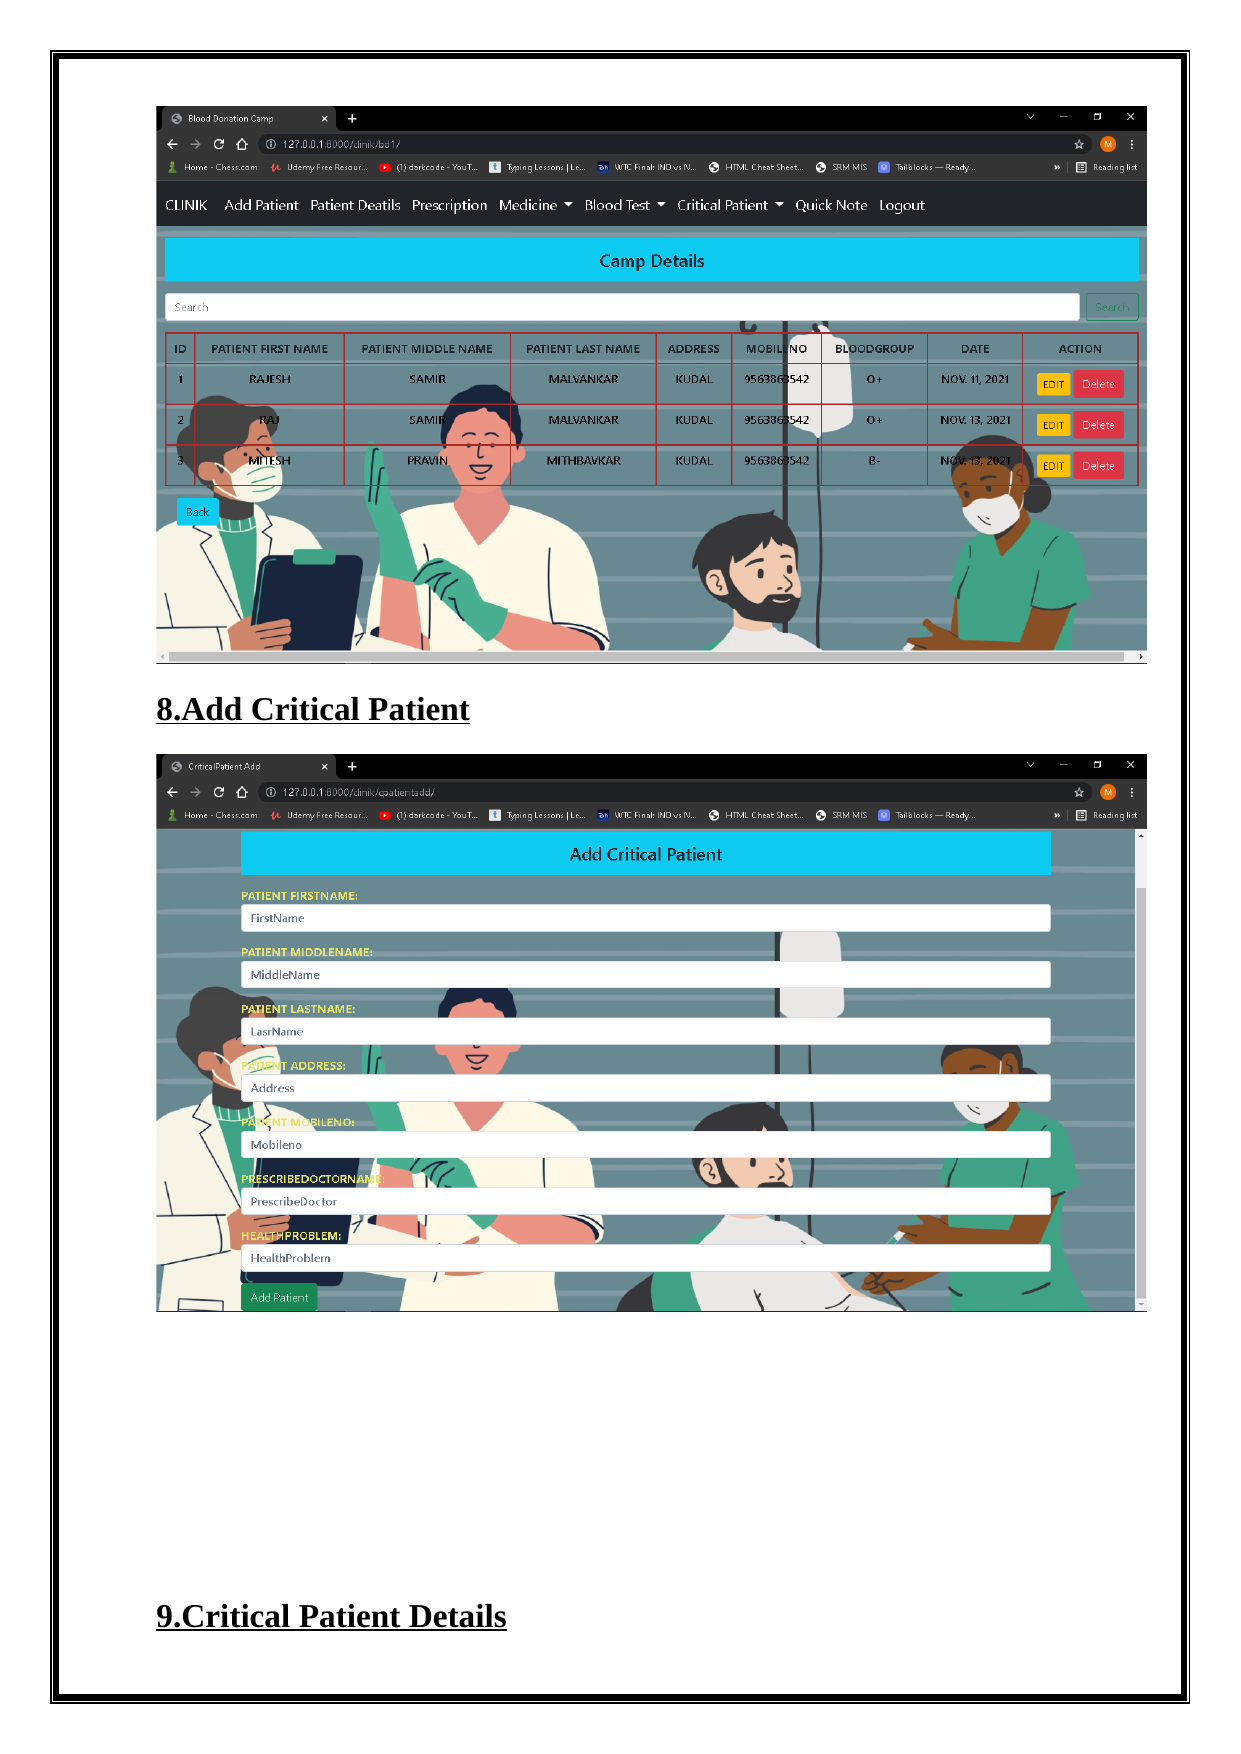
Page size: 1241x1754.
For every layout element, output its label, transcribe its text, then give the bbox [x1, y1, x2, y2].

picture [156, 754, 1147, 1312]
text 8.Add Critical Patient [156, 689, 1146, 728]
picture [156, 106, 1147, 664]
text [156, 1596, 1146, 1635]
